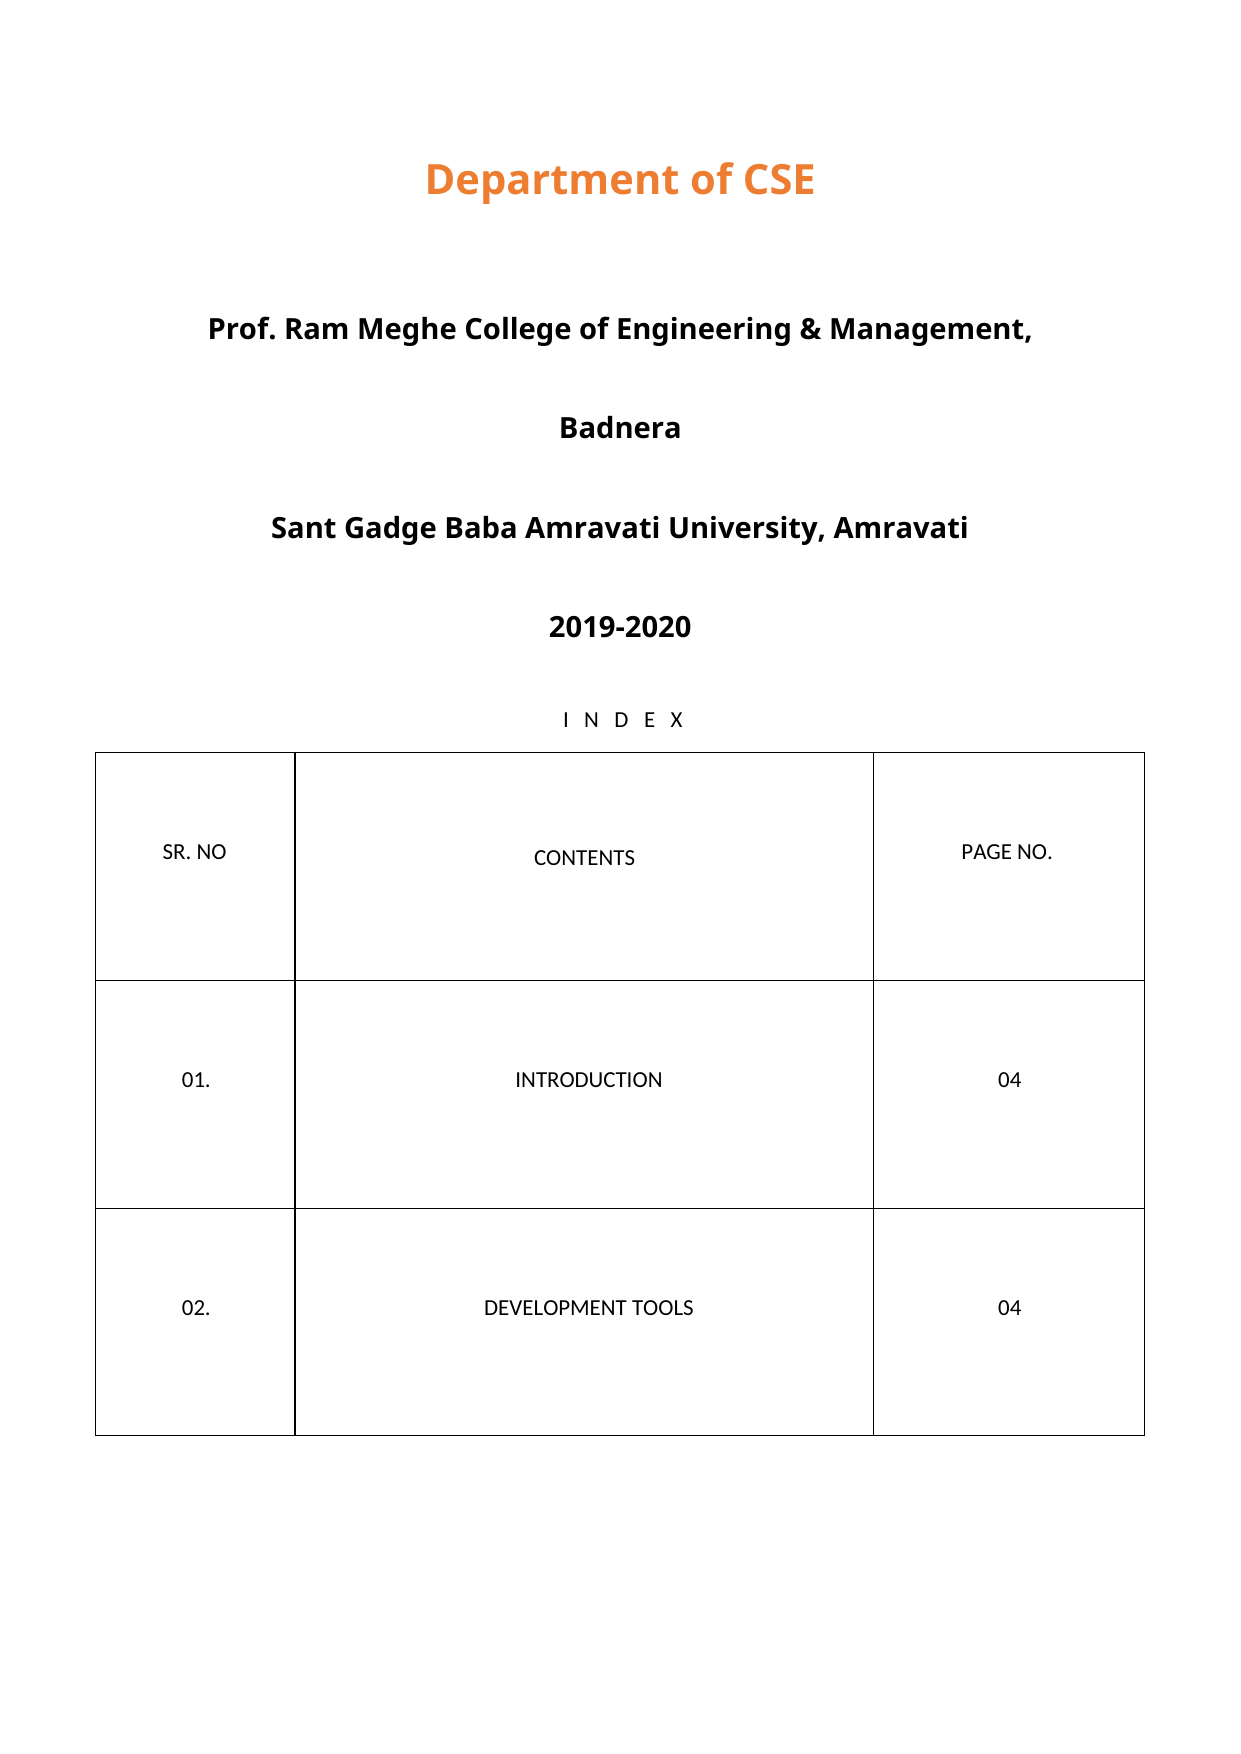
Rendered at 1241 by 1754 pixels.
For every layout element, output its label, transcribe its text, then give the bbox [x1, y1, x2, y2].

table_header [296, 753, 873, 980]
table_header [874, 753, 1144, 980]
table_cell [874, 1209, 1144, 1435]
text Prof. Ram Meghe College of Engineering & Management, Badnera [150, 308, 1090, 447]
table_cell [874, 981, 1144, 1207]
table_cell [296, 981, 873, 1207]
table_header [96, 753, 294, 980]
table_cell [96, 981, 294, 1207]
table_cell [96, 1209, 294, 1435]
text Department of CSE [150, 150, 1090, 207]
text 2019-2020 [150, 606, 1090, 646]
table_cell [296, 1209, 873, 1435]
text Sant Gadge Baba Amravati University, Amravati [150, 507, 1090, 547]
